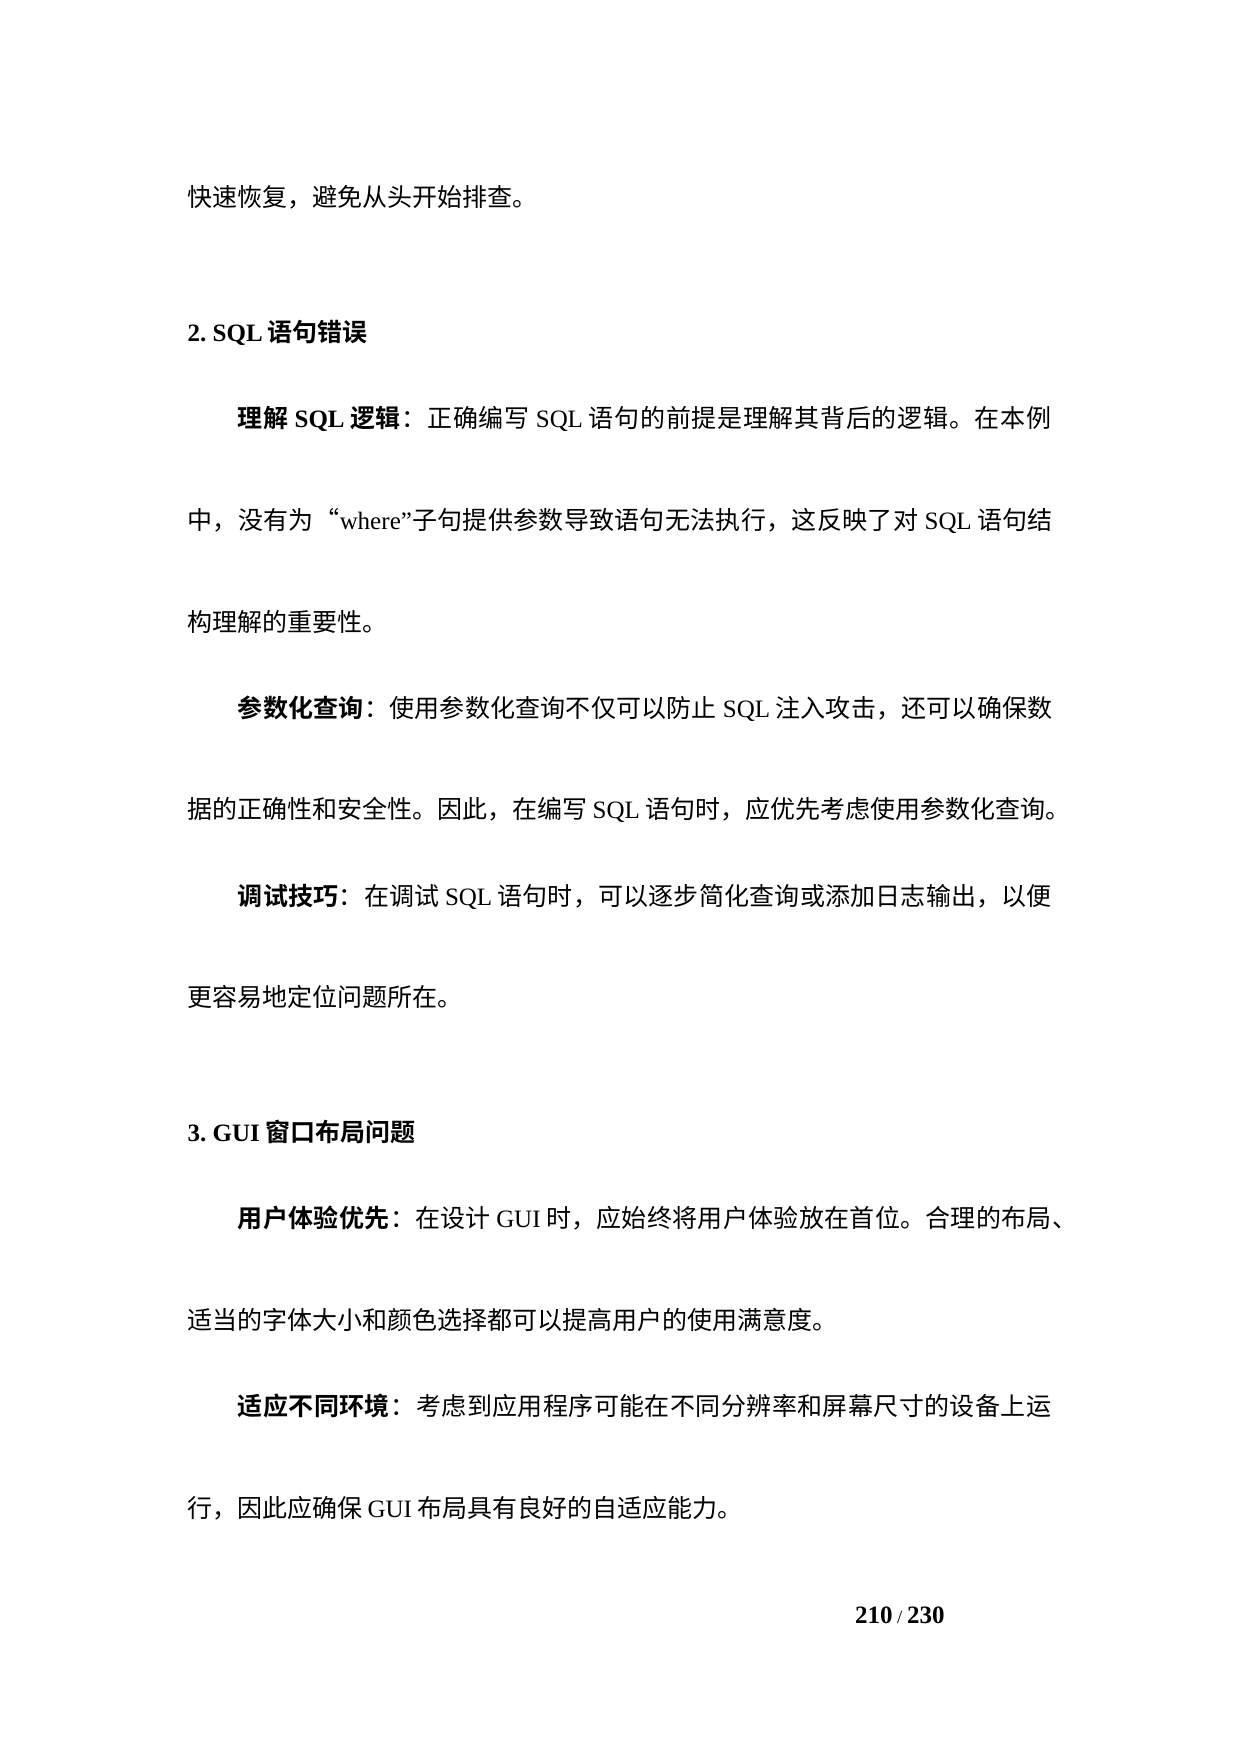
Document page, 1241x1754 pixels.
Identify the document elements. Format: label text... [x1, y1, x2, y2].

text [187, 162, 1053, 230]
text 3. GUI窗口布局问题 [187, 1096, 1053, 1164]
text 理解SQL逻辑：正确编写SQL语句的前提是理解其背后的逻辑。在本例中，没有为“where”子句提供参数导致语句无法执行，这反映了对SQL语句结构理解的重要性。 [187, 382, 1053, 654]
text 2. SQL语句错误 [187, 296, 1053, 364]
text 参数化查询：使用参数化查询不仅可以防止SQL注入攻击，还可以确保数据的正确性和安全性。因此，在编写SQL语句时，应优先考虑使用参数化查询。 [187, 672, 1053, 842]
text 适应不同环境：考虑到应用程序可能在不同分辨率和屏幕尺寸的设备上运行，因此应确保GUI布局具有良好的自适应能力。 [187, 1370, 1053, 1540]
text 调试技巧：在调试SQL语句时，可以逐步简化查询或添加日志输出，以便更容易地定位问题所在。 [187, 860, 1053, 1030]
text 用户体验优先：在设计GUI时，应始终将用户体验放在首位。合理的布局、适当的字体大小和颜色选择都可以提高用户的使用满意度。 [187, 1182, 1053, 1352]
